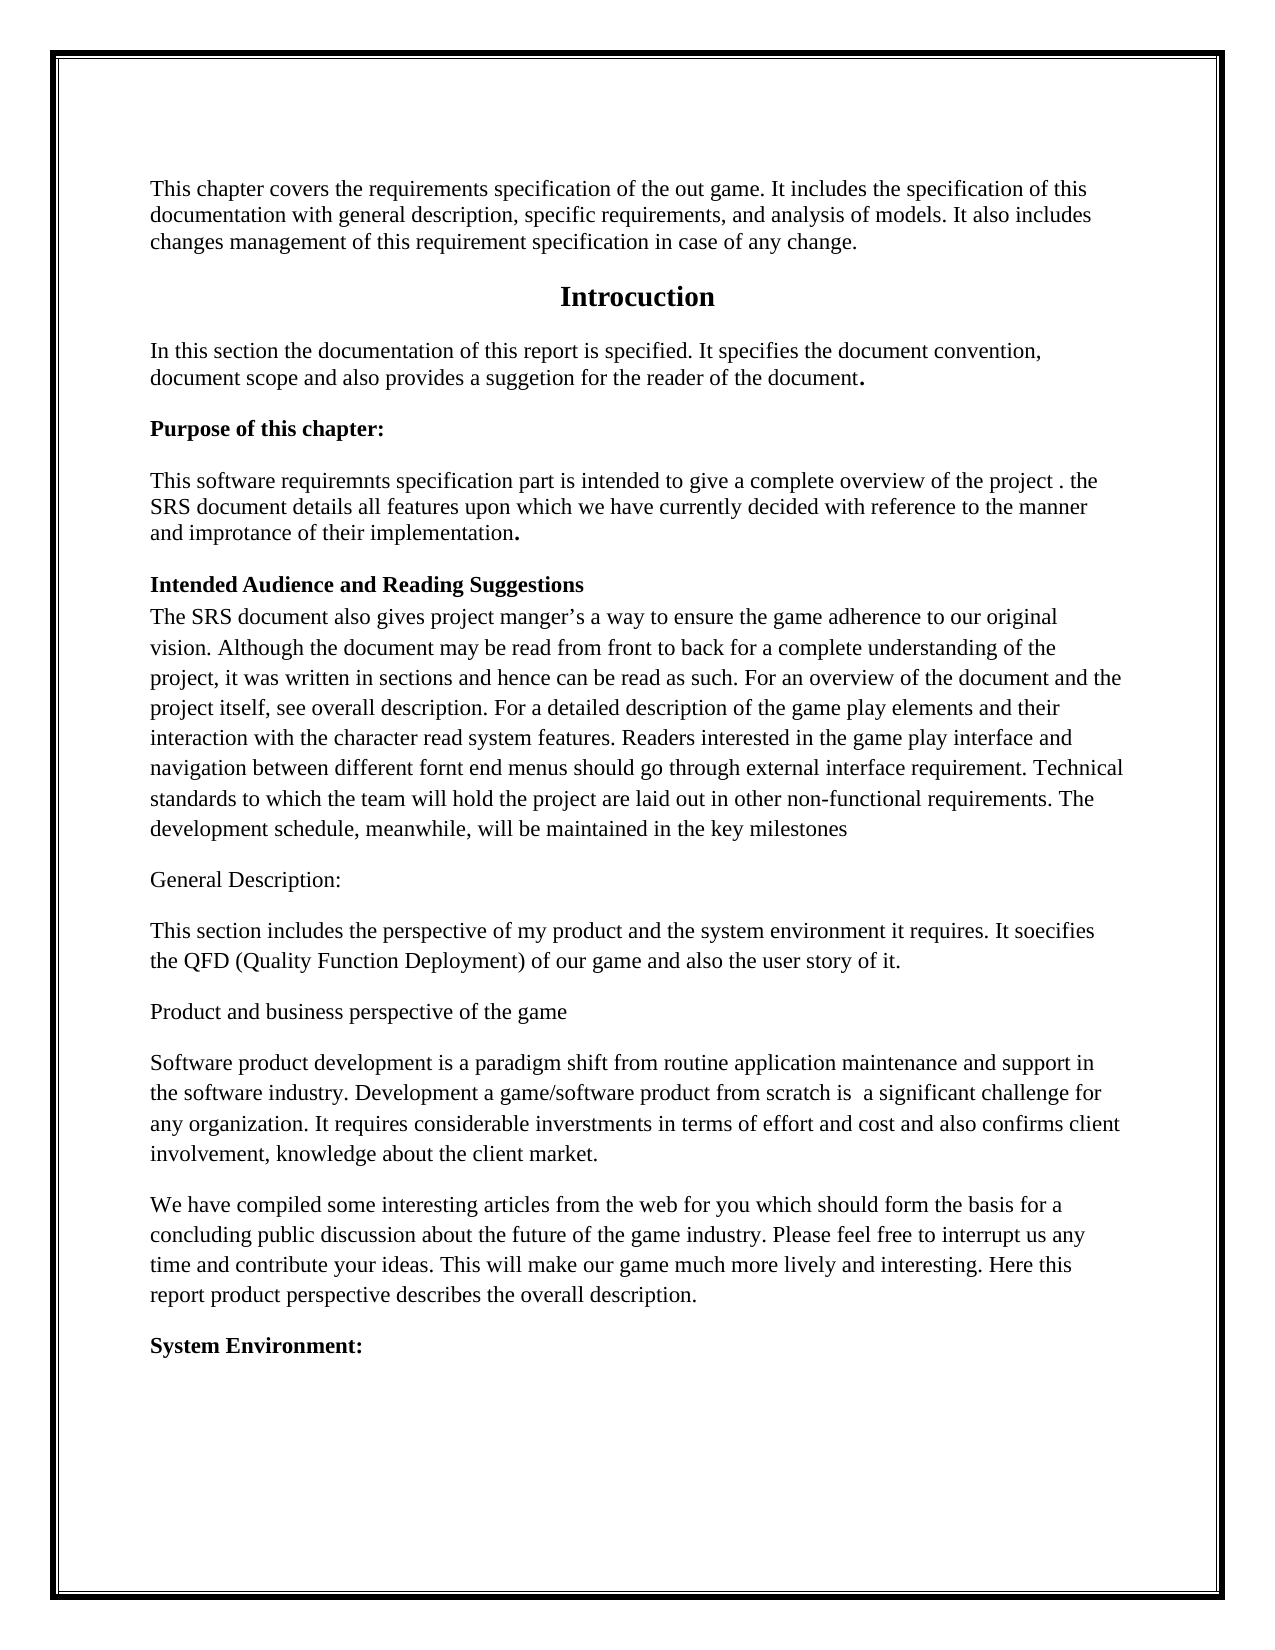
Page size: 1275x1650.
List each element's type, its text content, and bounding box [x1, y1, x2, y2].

subtitle Introcuction [150, 279, 1125, 313]
text The SRS document also gives project manger’s a way to ensure the game adherence to our original vision. Although the document may be read from front to back for a complete understanding of the project, it was written in sections and hence can be read as such. For an overview of the document and the project itself, see overall description. For a detailed description of the game play elements and their interaction with the character read system features. Readers interested in the game play interface and navigation between different fornt end menus should go through external interface requirement. Technical standards to which the team will hold the project are laid out in other non-functional requirements. The development schedule, meanwhile, will be maintained in the key milestones [150, 603, 1125, 841]
subtitle This software requiremnts specification part is intended to give a complete overview of the project . the SRS document details all features upon which we have currently decided with reference to the manner and improtance of their implementation. [150, 467, 1125, 546]
subtitle This chapter covers the requirements specification of the out game. It includes the specification of this documentation with general description, specific requirements, and analysis of models. It also includes changes management of this requirement specification in case of any change. [150, 175, 1125, 254]
text General Description: [150, 866, 1125, 892]
text This section includes the perspective of my product and the system environment it requires. It soecifies the QFD (Quality Function Deployment) of our game and also the user story of it. [150, 917, 1125, 973]
subtitle Purpose of this chapter: [150, 415, 1125, 442]
text We have compiled some interesting articles from the web for you which should form the basis for a concluding public discussion about the future of the game industry. Please feel free to interrupt us any time and contribute your ideas. This will make our game much more lively and interesting. Here this report product perspective describes the overall description. [150, 1191, 1125, 1308]
text Product and business perspective of the game [150, 998, 1125, 1024]
subtitle In this section the documentation of this report is specified. It specifies the document convention, document scope and also provides a suggetion for the reader of the document. [150, 338, 1125, 390]
subtitle Intended Audience and Reading Suggestions [150, 571, 1125, 597]
text Software product development is a paradigm shift from routine application maintenance and support in the software industry. Development a game/software product from scratch is a significant challenge for any organization. It requires considerable inverstments in terms of effort and cost and also confirms client involvement, knowledge about the client market. [150, 1049, 1125, 1166]
text System Environment: [150, 1332, 1125, 1359]
